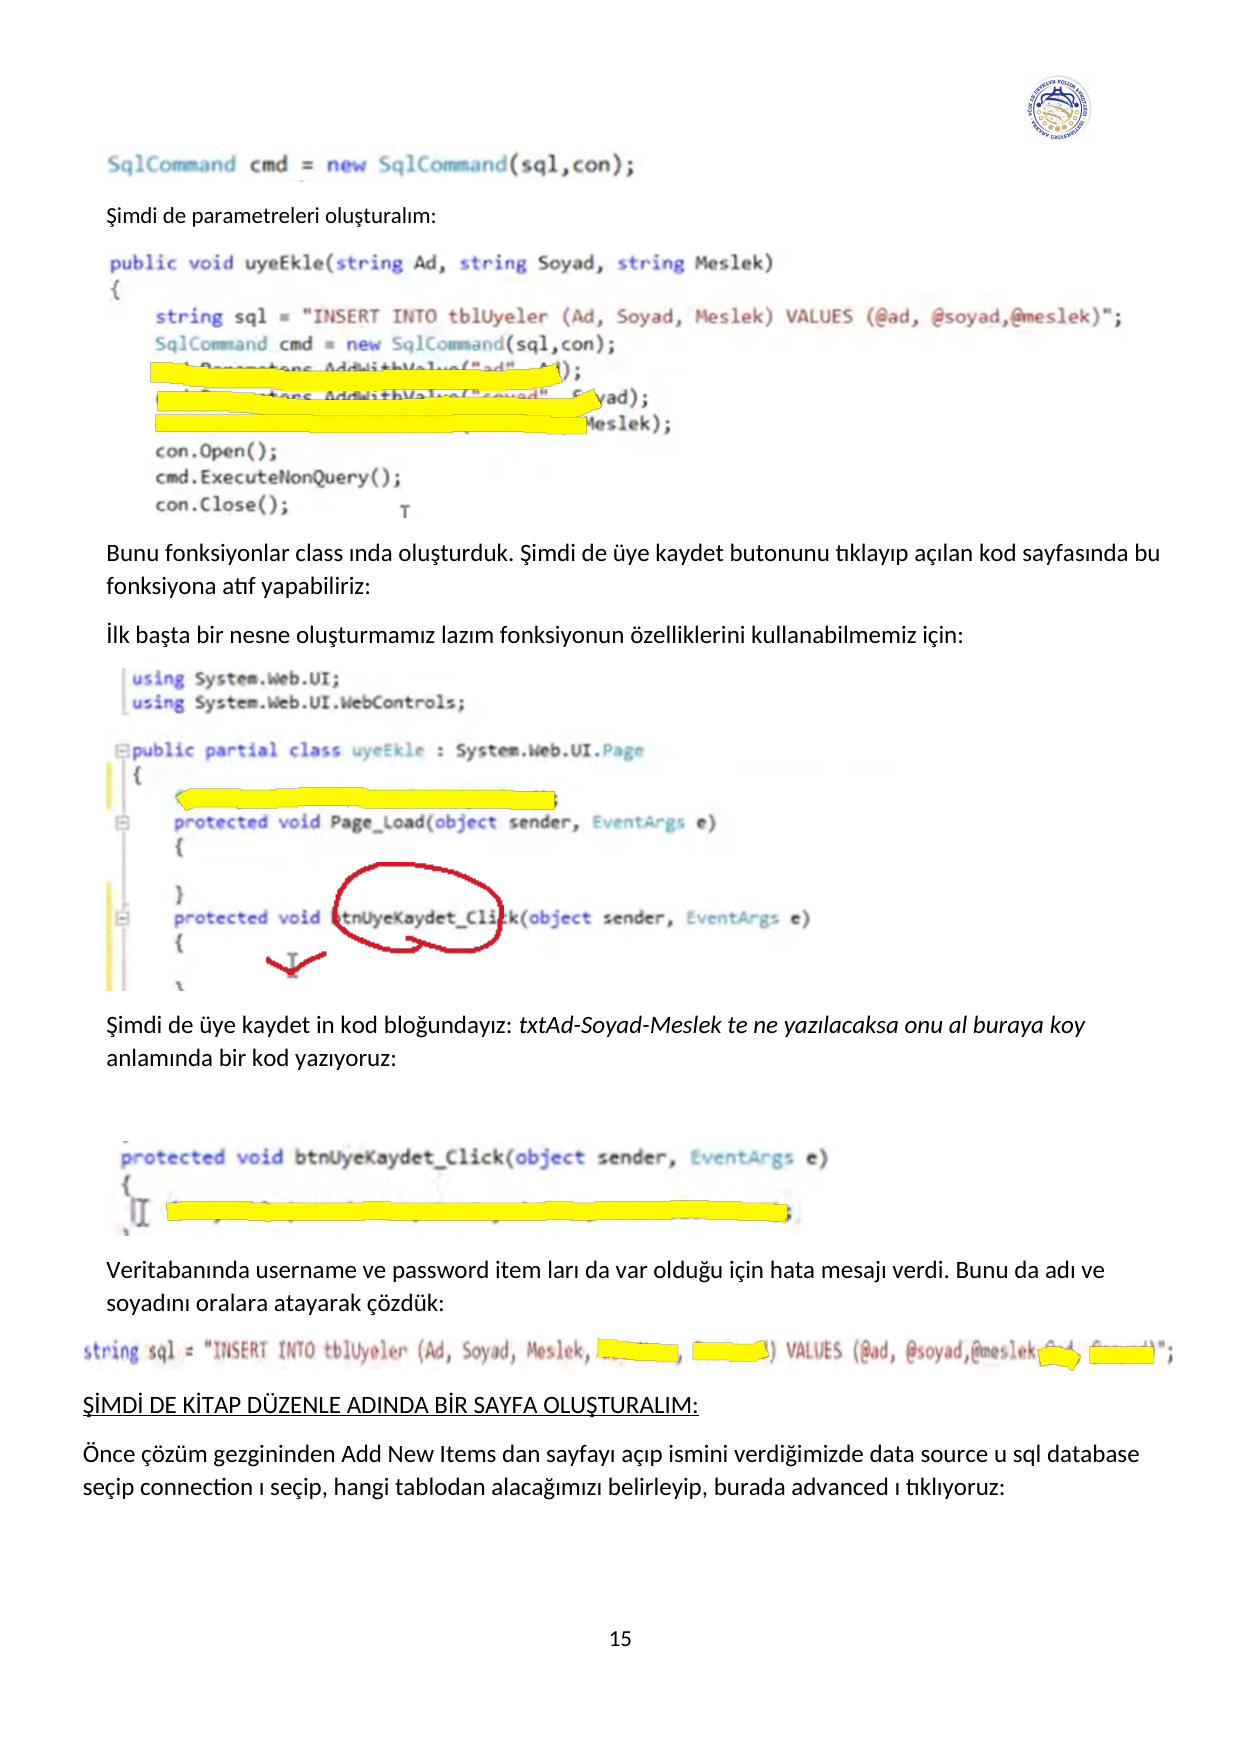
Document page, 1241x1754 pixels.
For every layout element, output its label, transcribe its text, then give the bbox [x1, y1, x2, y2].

text Önce çözüm gezgininden Add New Items dan sayfayı açıp ismini verdiğimizde data source u sql database seçip connection ı seçip, hangi tablodan alacağımızı belirleyip, burada advanced ı tıklıyoruz: [83, 1438, 1169, 1502]
text Veritabanında username ve password item ları da var olduğu için hata mesajı verdi. Bunu da adı ve soyadını oralara atayarak çözdük: [106, 1254, 1169, 1318]
picture [1022, 73, 1093, 145]
picture [106, 247, 1125, 518]
text Şimdi de üye kaydet in kod bloğundayız: txtAd-Soyad-Meslek te ne yazılacaksa onu al buraya koy anlamında bir kod yazıyoruz: [106, 1010, 1169, 1073]
picture [106, 1141, 837, 1236]
picture [82, 1335, 1175, 1372]
text Şimdi de parametreleri oluşturalım: [106, 201, 1169, 229]
picture [106, 147, 646, 182]
text Bunu fonksiyonlar class ında oluşturduk. Şimdi de üye kaydet butonunu tıklayıp açılan kod sayfasında bu fonksiyona atıf yapabiliriz: [106, 537, 1169, 600]
picture [106, 668, 901, 991]
text ŞİMDİ DE KİTAP DÜZENLE ADINDA BİR SAYFA OLUŞTURALIM: [83, 1389, 1169, 1419]
text İlk başta bir nesne oluşturmamız lazım fonksiyonun özelliklerini kullanabilmemiz için: [106, 619, 1169, 650]
